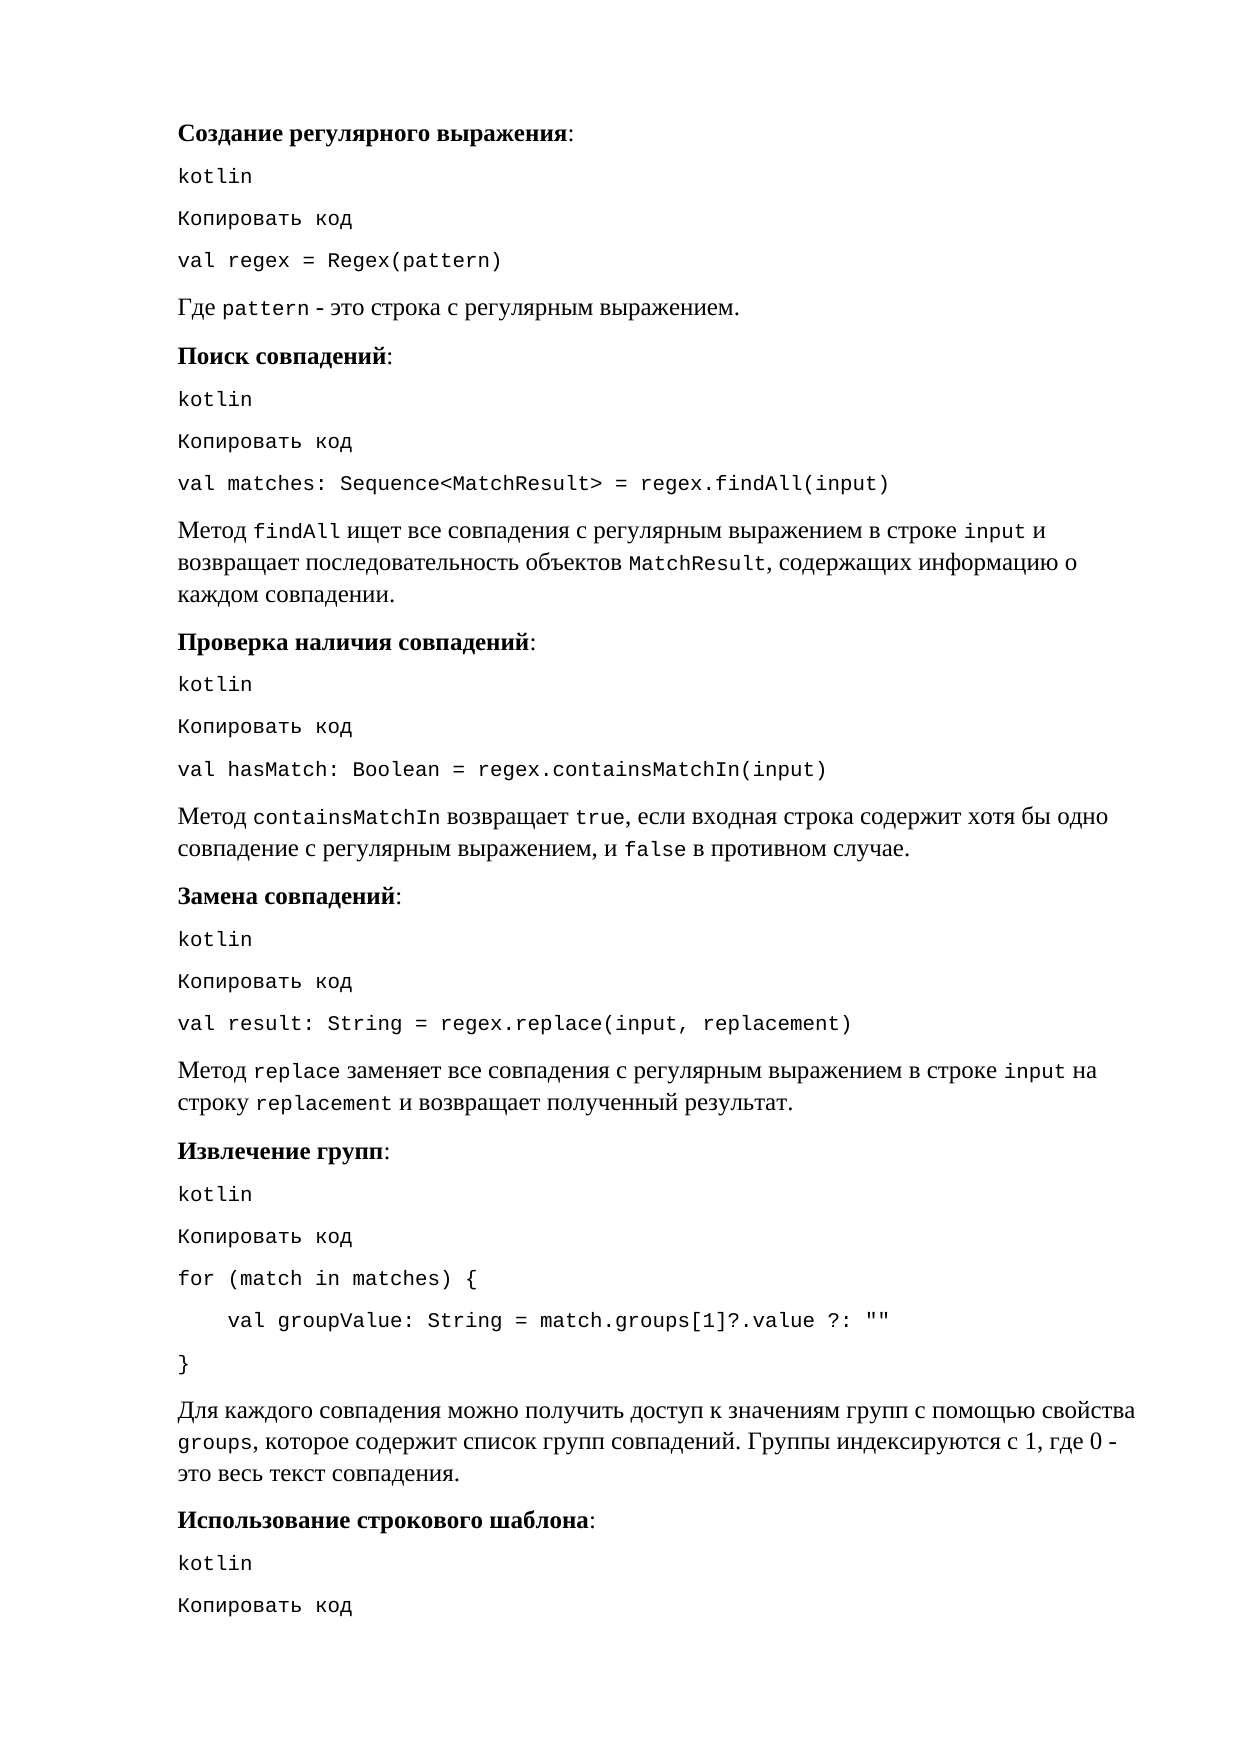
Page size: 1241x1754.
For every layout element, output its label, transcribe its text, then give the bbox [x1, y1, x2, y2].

text kotlin [177, 929, 1152, 953]
text val matches: Sequence<MatchResult> = regex.findAll(input) [177, 473, 1152, 497]
text val regex = Regex(pattern) [177, 250, 1152, 274]
text Копировать код [177, 431, 1152, 454]
text Извлечение групп: [177, 1136, 1152, 1165]
text kotlin [177, 389, 1152, 412]
text kotlin [177, 674, 1152, 698]
text Проверка наличия совпадений: [177, 627, 1152, 655]
text Метод containsMatchIn возвращает true, если входная строка содержит хотя бы одно совпадение с регулярным выражением, и false в противном случае. [177, 801, 1152, 862]
text val result: String = regex.replace(input, replacement) [177, 1013, 1152, 1037]
text Копировать код [177, 717, 1152, 740]
text Метод replace заменяет все совпадения с регулярным выражением в строке input на строку replacement и возвращает полученный результат. [177, 1056, 1152, 1117]
text Копировать код [177, 1226, 1152, 1249]
text for (match in matches) { [177, 1268, 1152, 1292]
text kotlin [177, 166, 1152, 189]
text Где pattern - это строка с регулярным выражением. [177, 292, 1152, 322]
text kotlin [177, 1553, 1152, 1577]
text Использование строкового шаблона: [177, 1505, 1152, 1534]
text Копировать код [177, 208, 1152, 232]
text Копировать код [177, 971, 1152, 995]
text kotlin [177, 1184, 1152, 1207]
text Замена совпадений: [177, 881, 1152, 910]
text val groupValue: String = match.groups[1]?.value ?: "" [177, 1310, 1152, 1334]
text Копировать код [177, 1595, 1152, 1619]
text Поиск совпадений: [177, 341, 1152, 370]
text Для каждого совпадения можно получить доступ к значениям групп с помощью свойства groups, которое содержит список групп совпадений. Группы индексируются с 1, где 0 - это весь текст совпадения. [177, 1395, 1152, 1486]
text val hasMatch: Boolean = regex.containsMatchIn(input) [177, 759, 1152, 782]
text Метод findAll ищет все совпадения с регулярным выражением в строке input и возвращает последовательность объектов MatchResult, содержащих информацию о каждом совпадении. [177, 515, 1152, 608]
text } [177, 1352, 1152, 1376]
text Создание регулярного выражения: [177, 118, 1152, 147]
